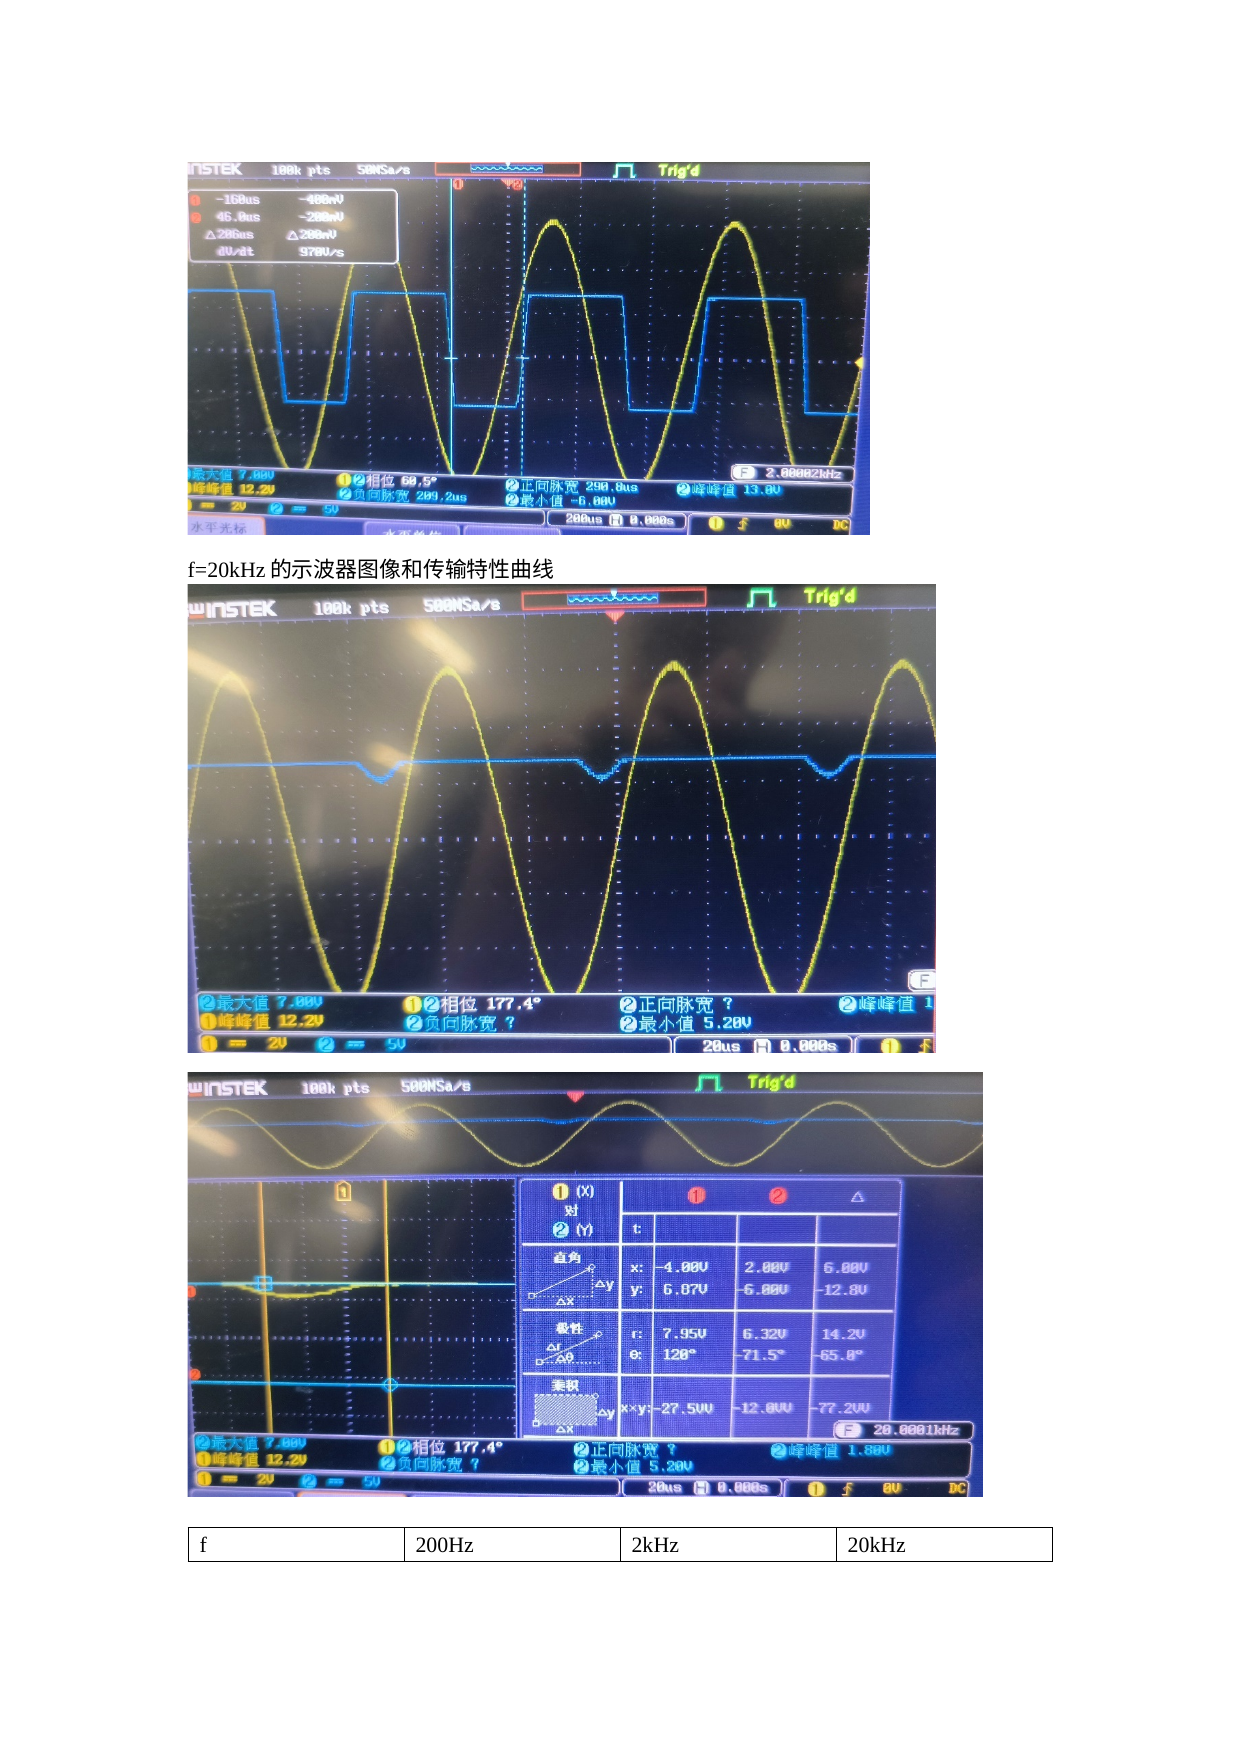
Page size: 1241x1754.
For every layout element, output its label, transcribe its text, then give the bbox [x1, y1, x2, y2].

table_header f [189, 1528, 404, 1561]
picture [187, 1072, 983, 1497]
picture [187, 162, 870, 535]
picture [187, 584, 936, 1053]
table_header 200Hz [405, 1528, 620, 1561]
text f=20kHz的示波器图像和传输特性曲线 [187, 552, 1053, 584]
table_header 2kHz [621, 1528, 836, 1561]
table_header 20kHz [837, 1528, 1052, 1561]
